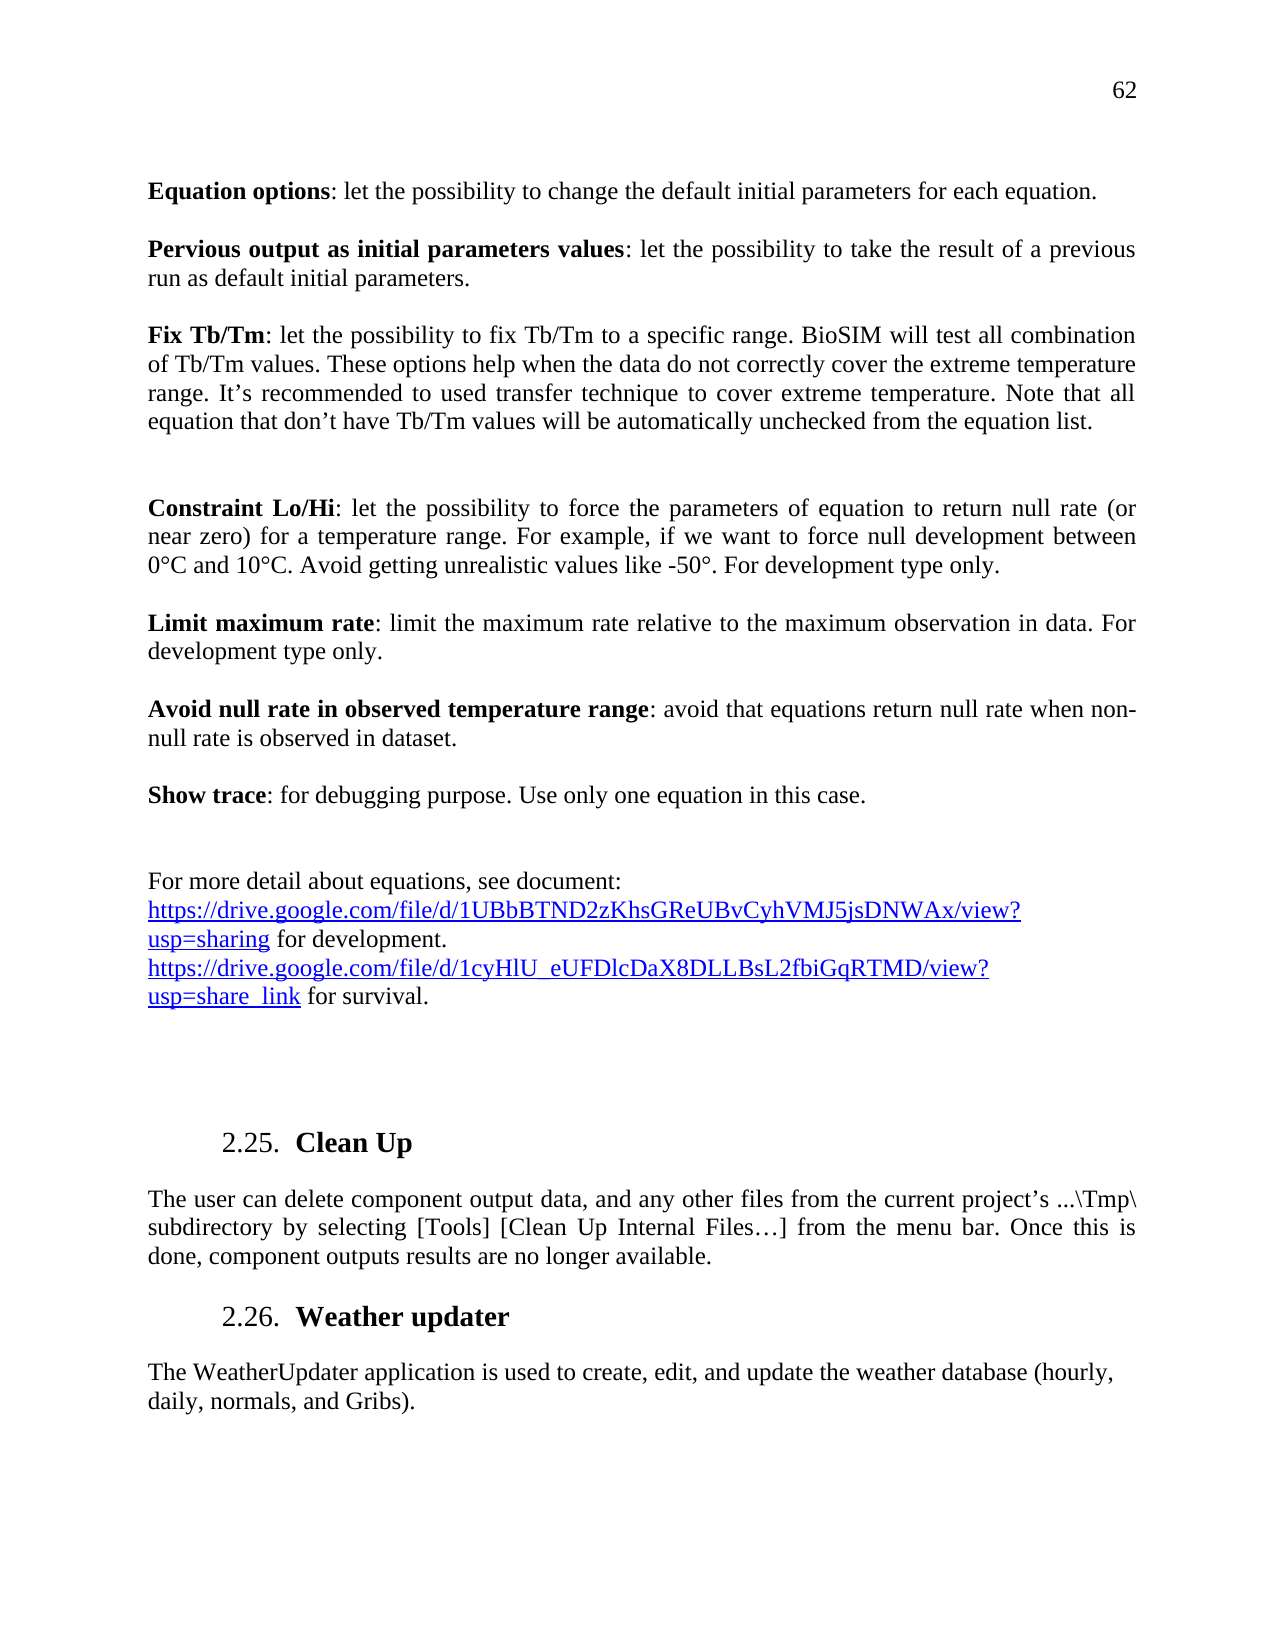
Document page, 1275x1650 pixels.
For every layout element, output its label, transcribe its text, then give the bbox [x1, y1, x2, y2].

subtitle Clean Up [222, 1125, 1137, 1159]
text Fix Tb/Tm: let the possibility to fix Tb/Tm to a specific range. BioSIM will test all combination of Tb/Tm values. These options help when the data do not correctly cover the extreme temperature range. It’s recommended to used transfer technique to cover extreme temperature. Note that all equation that don’t have Tb/Tm values will be automatically unchecked from the equation list. [148, 320, 1137, 435]
text For more detail about equations, see document: [148, 866, 1137, 895]
text https://drive.google.com/file/d/1UBbBTND2zKhsGReUBvCyhVMJ5jsDNWAx/view?usp=sharing for development. [148, 895, 1137, 953]
text The WeatherUpdater application is used to create, edit, and update the weather database (hourly, daily, normals, and Gribs). [148, 1357, 1137, 1415]
text Show trace: for debugging purpose. Use only one equation in this case. [148, 780, 1137, 809]
text The user can delete component output data, and any other files from the current project’s ...\Tmp\ subdirectory by selecting [Tools] [Clean Up Internal Files…] from the menu bar. Once this is done, component outputs results are no longer available. [148, 1184, 1137, 1270]
text https://drive.google.com/file/d/1cyHlU_eUFDlcDaX8DLLBsL2fbiGqRTMD/view?usp=share_link for survival. [148, 953, 1137, 1010]
text Avoid null rate in observed temperature range: avoid that equations return null rate when non-null rate is observed in dataset. [148, 694, 1137, 751]
subtitle Weather updater [222, 1299, 1137, 1332]
text Pervious output as initial parameters values: let the possibility to take the result of a previous run as default initial parameters. [148, 234, 1137, 291]
text Equation options: let the possibility to change the default initial parameters for each equation. [148, 176, 1137, 205]
text Limit maximum rate: limit the maximum rate relative to the maximum observation in data. For development type only. [148, 608, 1137, 665]
text Constraint Lo/Hi: let the possibility to force the parameters of equation to return null rate (or near zero) for a temperature range. For example, if we want to force null development between 0°C and 10°C. Avoid getting unrealistic values like -50°. For development type only. [148, 493, 1137, 579]
